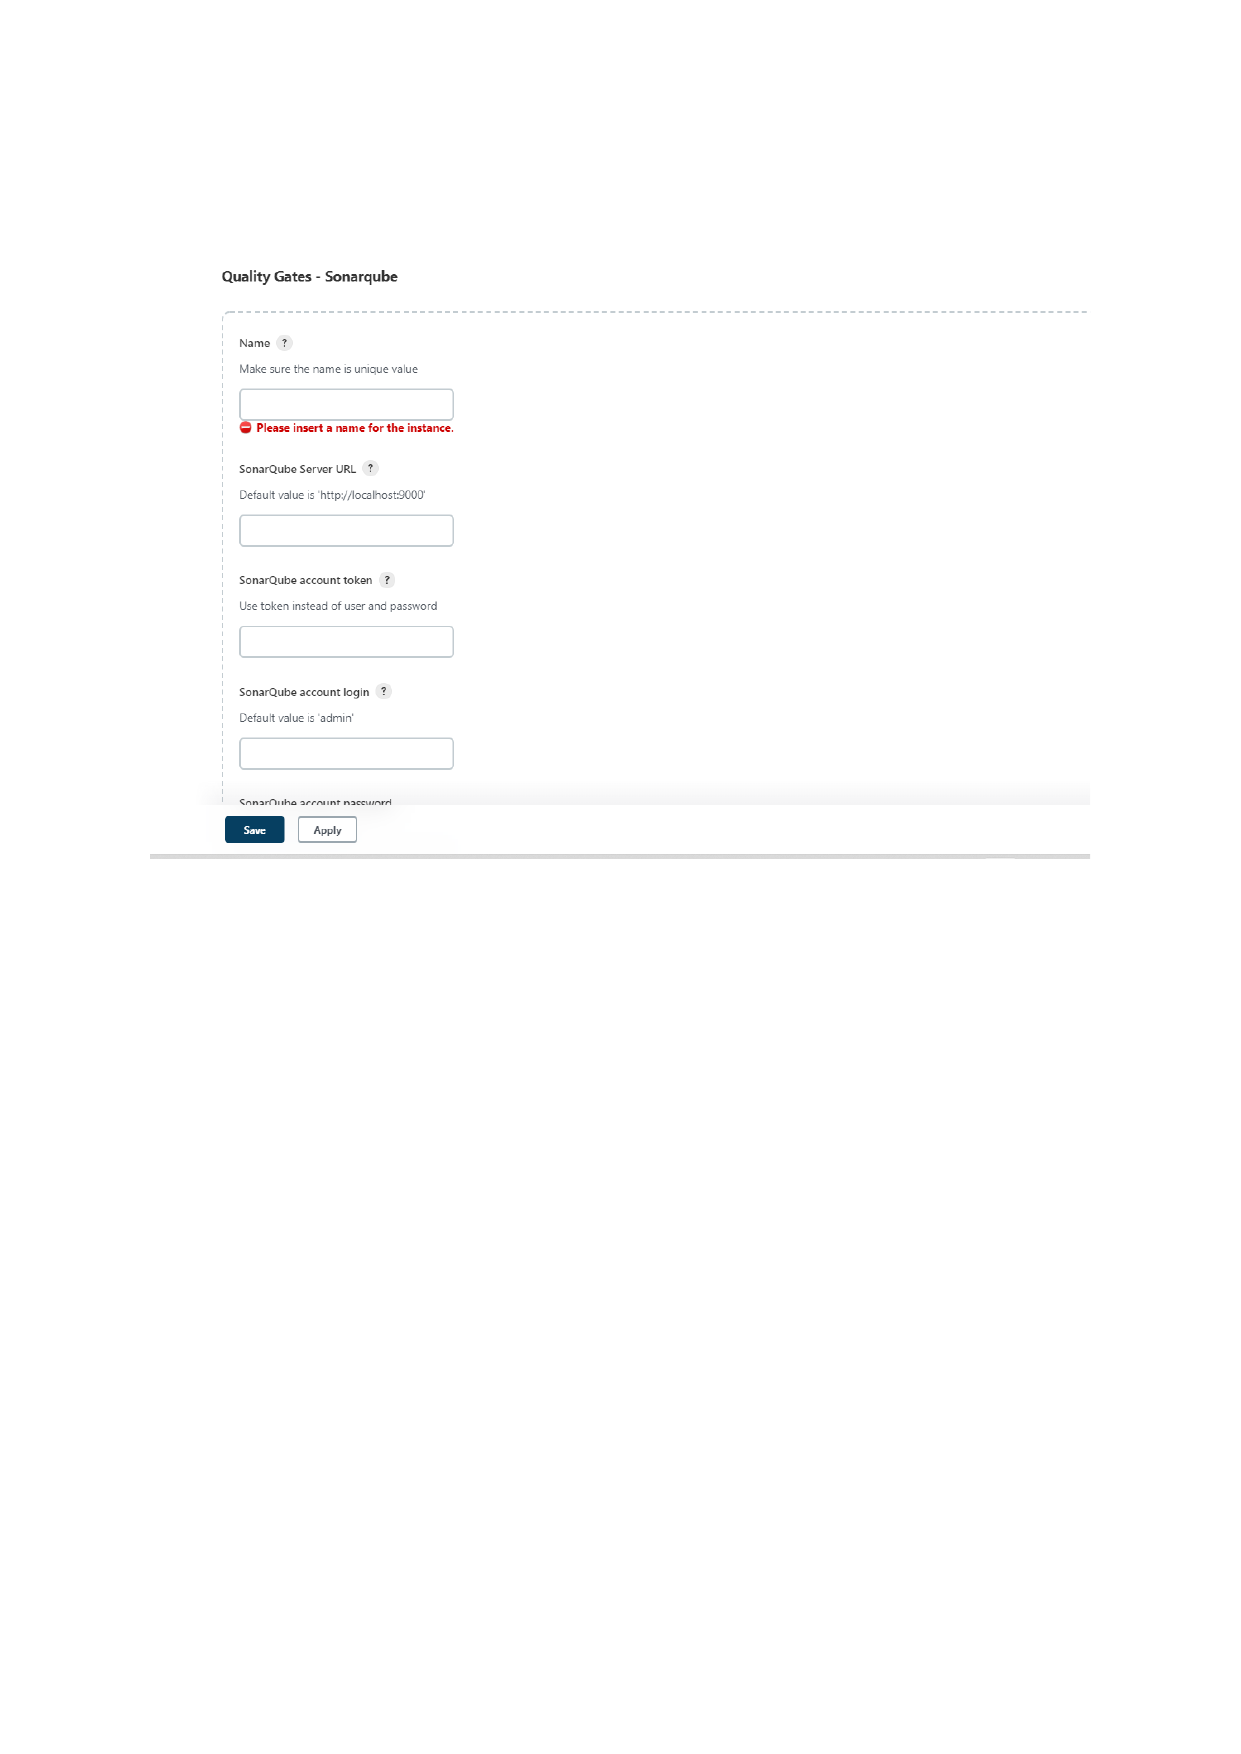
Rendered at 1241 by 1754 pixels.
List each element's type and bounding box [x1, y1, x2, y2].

picture [150, 243, 1091, 859]
